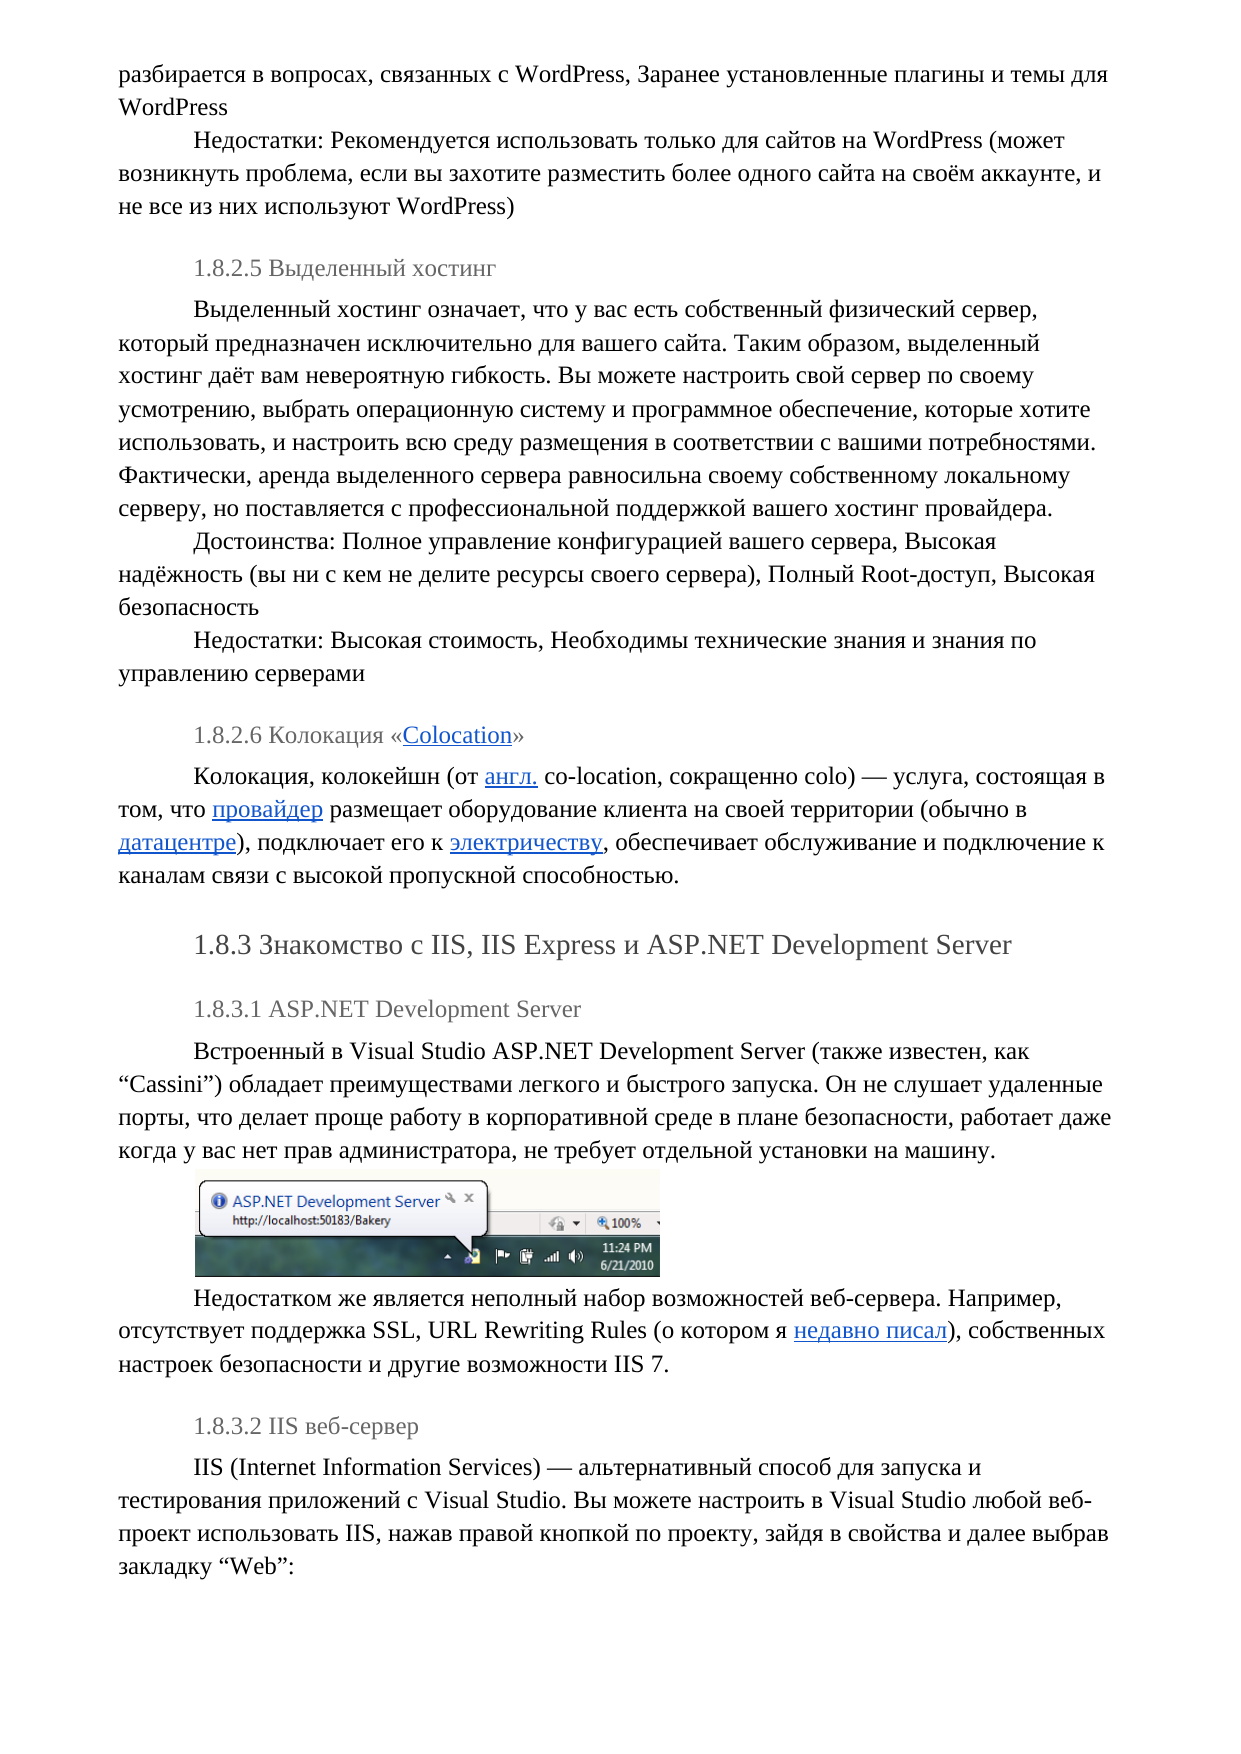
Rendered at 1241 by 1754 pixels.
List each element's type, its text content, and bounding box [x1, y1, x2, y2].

text Встроенный в Visual Studio ASP.NET Development Server (также известен, как “Cassini”) обладает преимуществами легкого и быстрого запуска. Он не слушает удаленные порты, что делает проще работу в корпоративной среде в плане безопасности, работает даже когда у вас нет прав администратора, не требует отдельной установки на машину. [118, 1036, 1122, 1164]
subtitle 1.8.3 Знакомство с IIS, IIS Express и ASP.NET Development Server [118, 927, 1122, 960]
text Выделенный хостинг означает, что у вас есть собственный физический сервер, который предназначен исключительно для вашего сайта. Таким образом, выделенный хостинг даёт вам невероятную гибкость. Вы можете настроить свой сервер по своему усмотрению, выбрать операционную систему и программное обеспечение, которые хотите использовать, и настроить всю среду размещения в соответствии с вашими потребностями. Фактически, аренда выделенного сервера равносильна своему собственному локальному серверу, но поставляется с профессиональной поддержкой вашего хостинг провайдера. [118, 294, 1122, 521]
subtitle 1.8.3.2 IIS веб-сервер [118, 1411, 1122, 1439]
text Колокация, колокейшн (от англ. co-location, сокращенно colo) — услуга, состоящая в том, что провайдер размещает оборудование клиента на своей территории (обычно в датацентре), подключает его к электричеству, обеспечивает обслуживание и подключение к каналам связи с высокой пропускной способностью. [118, 761, 1122, 889]
text Недостатки: Высокая стоимость, Необходимы технические знания и знания по управлению серверами [118, 625, 1122, 687]
subtitle 1.8.2.5 Выделенный хостинг [118, 253, 1122, 282]
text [118, 59, 1122, 121]
text Недостатком же является неполный набор возможностей веб-сервера. Например, отсутствует поддержка SSL, URL Rewriting Rules (о котором я недавно писал), собственных настроек безопасности и другие возможности IIS 7. [118, 1283, 1122, 1377]
text Недостатки: Рекомендуется использовать только для сайтов на WordPress (может возникнуть проблема, если вы захотите разместить более одного сайта на своём аккаунте, и не все из них используют WordPress) [118, 125, 1122, 220]
text IIS (Internet Information Services) — альтернативный способ для запуска и тестирования приложений с Visual Studio. Вы можете настроить в Visual Studio любой веб-проект использовать IIS, нажав правой кнопкой по проекту, зайдя в свойства и далее выбрав закладку “Web”: [118, 1452, 1122, 1580]
subtitle 1.8.2.6 Колокация «Colocation» [118, 720, 1122, 749]
text Достоинства: Полное управление конфигурацией вашего сервера, Высокая надёжность (вы ни с кем не делите ресурсы своего сервера), Полный Root-доступ, Высокая безопасность [118, 526, 1122, 621]
picture [193, 1167, 662, 1279]
subtitle 1.8.3.1 ASP.NET Development Server [118, 994, 1122, 1023]
